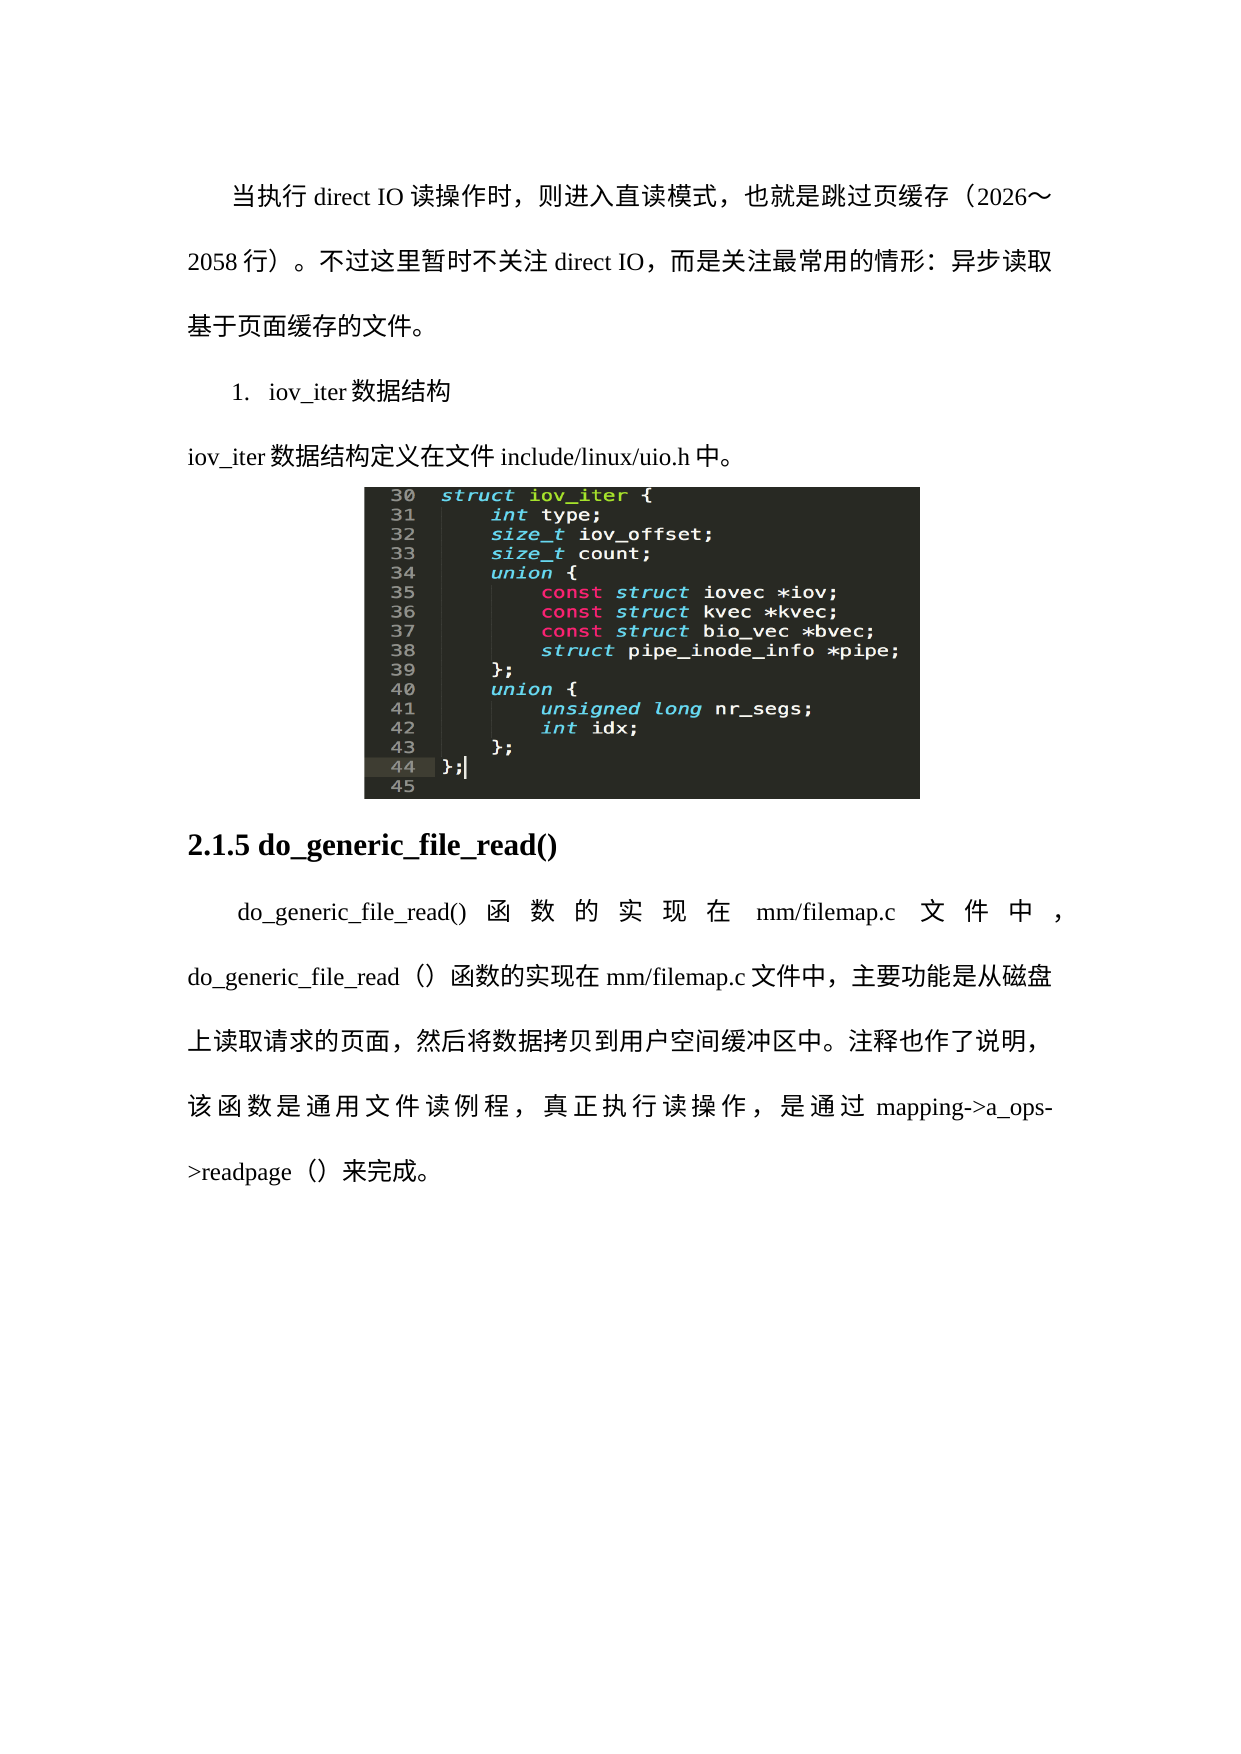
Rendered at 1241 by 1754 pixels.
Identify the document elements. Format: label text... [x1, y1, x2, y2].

picture [364, 487, 920, 799]
list iov_iter数据结构 [231, 357, 1053, 422]
subtitle 2.1.5 do_generic_file_read() [187, 812, 1053, 877]
text iov_iter数据结构定义在文件include/linux/uio.h中。 [187, 422, 1053, 487]
text 当执行direct IO读操作时，则进入直读模式，也就是跳过页缓存（2026～2058行）。不过这里暂时不关注direct IO，而是关注最常用的情形：异步读取基于页面缓存的文件。 [187, 162, 1053, 357]
text do_generic_file_read()函数的实现在mm/filemap.c文件中，do_generic_file_read（）函数的实现在mm/filemap.c文件中，主要功能是从磁盘上读取请求的页面，然后将数据拷贝到用户空间缓冲区中。注释也作了说明，该函数是通用文件读例程，真正执行读操作，是通过mapping->a_ops->readpage（）来完成。 [187, 877, 1053, 1202]
